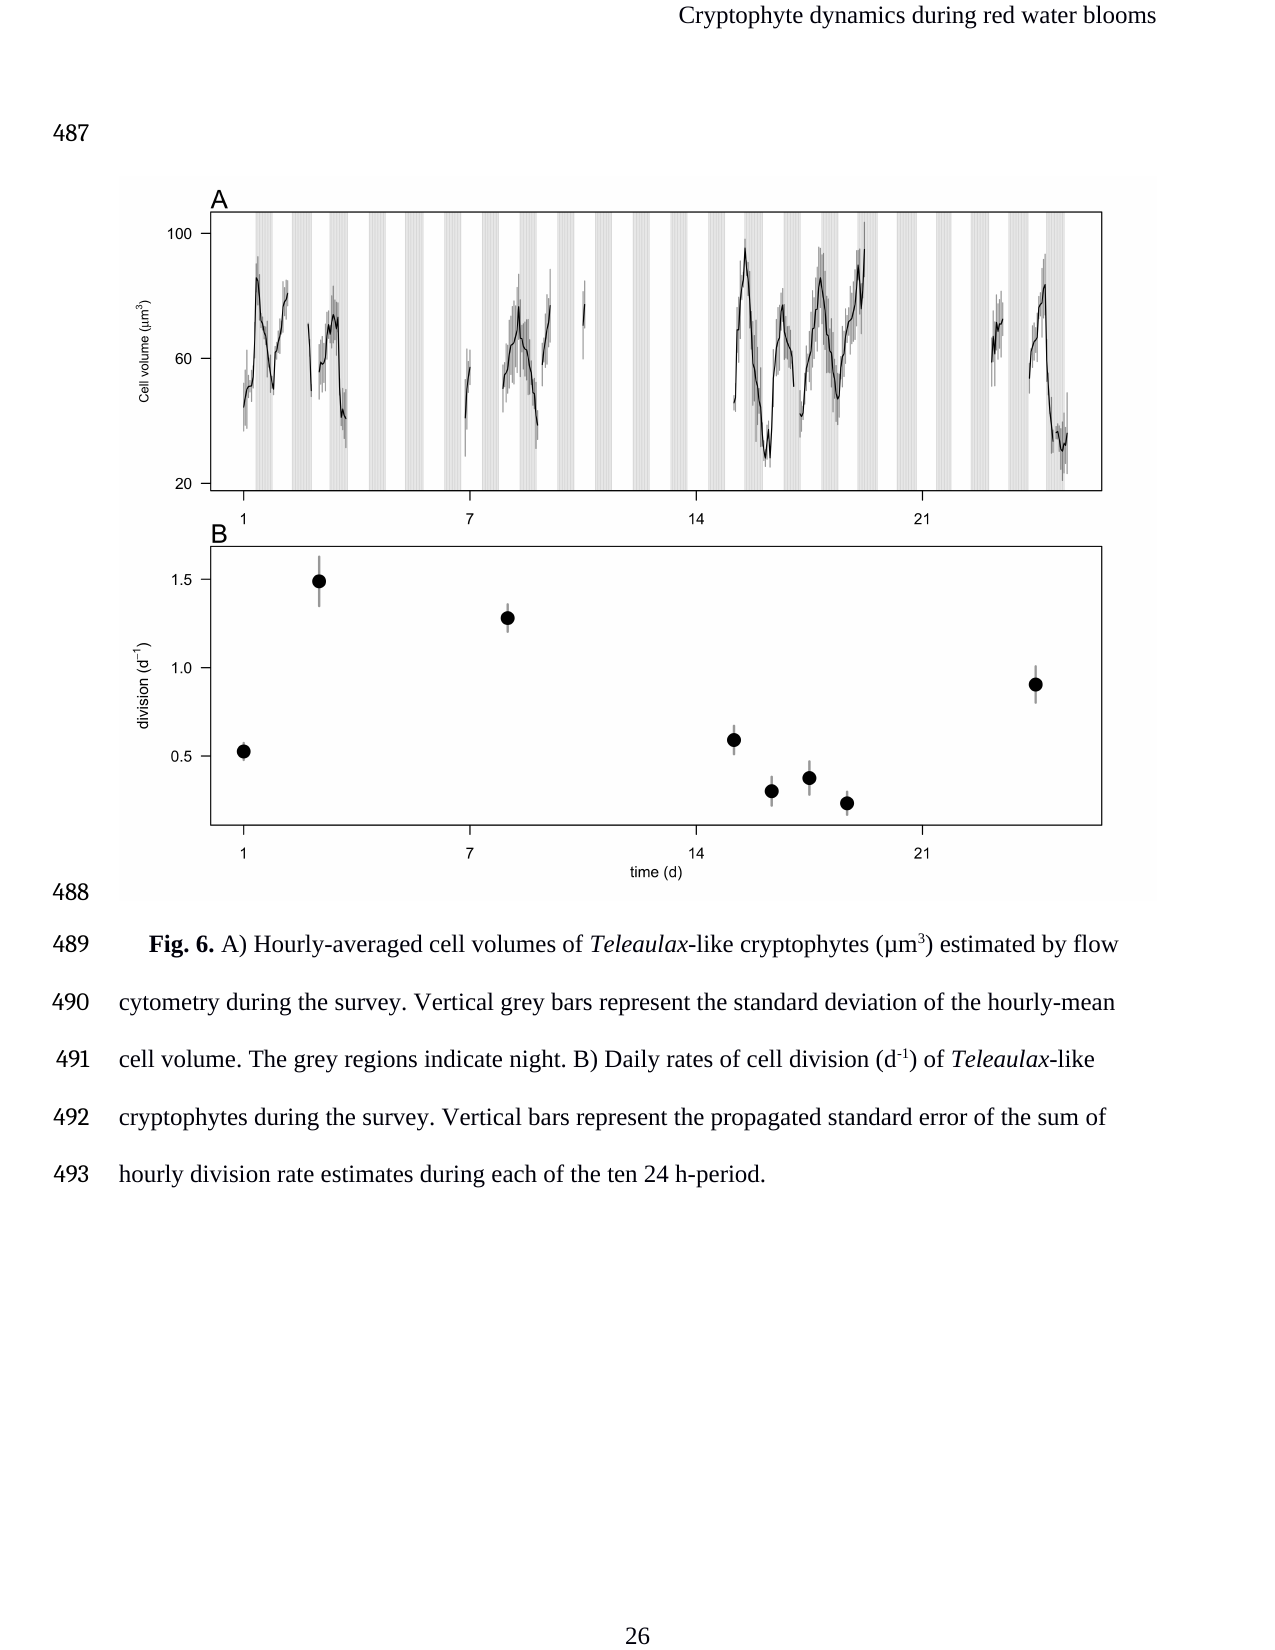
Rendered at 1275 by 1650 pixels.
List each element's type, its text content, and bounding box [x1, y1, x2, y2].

picture [118, 176, 1157, 901]
text Fig. 6. A) Hourly-averaged cell volumes of Teleaulax-like cryptophytes (µm3) estimated by flow cytometry during the survey. Vertical grey bars represent the standard deviation of the hourly-mean cell volume. The grey regions indicate night. B) Daily rates of cell division (d-1) of Teleaulax-like cryptophytes during the survey. Vertical bars represent the propagated standard error of the sum of hourly division rate estimates during each of the ten 24 h-period. [118, 929, 1156, 1188]
